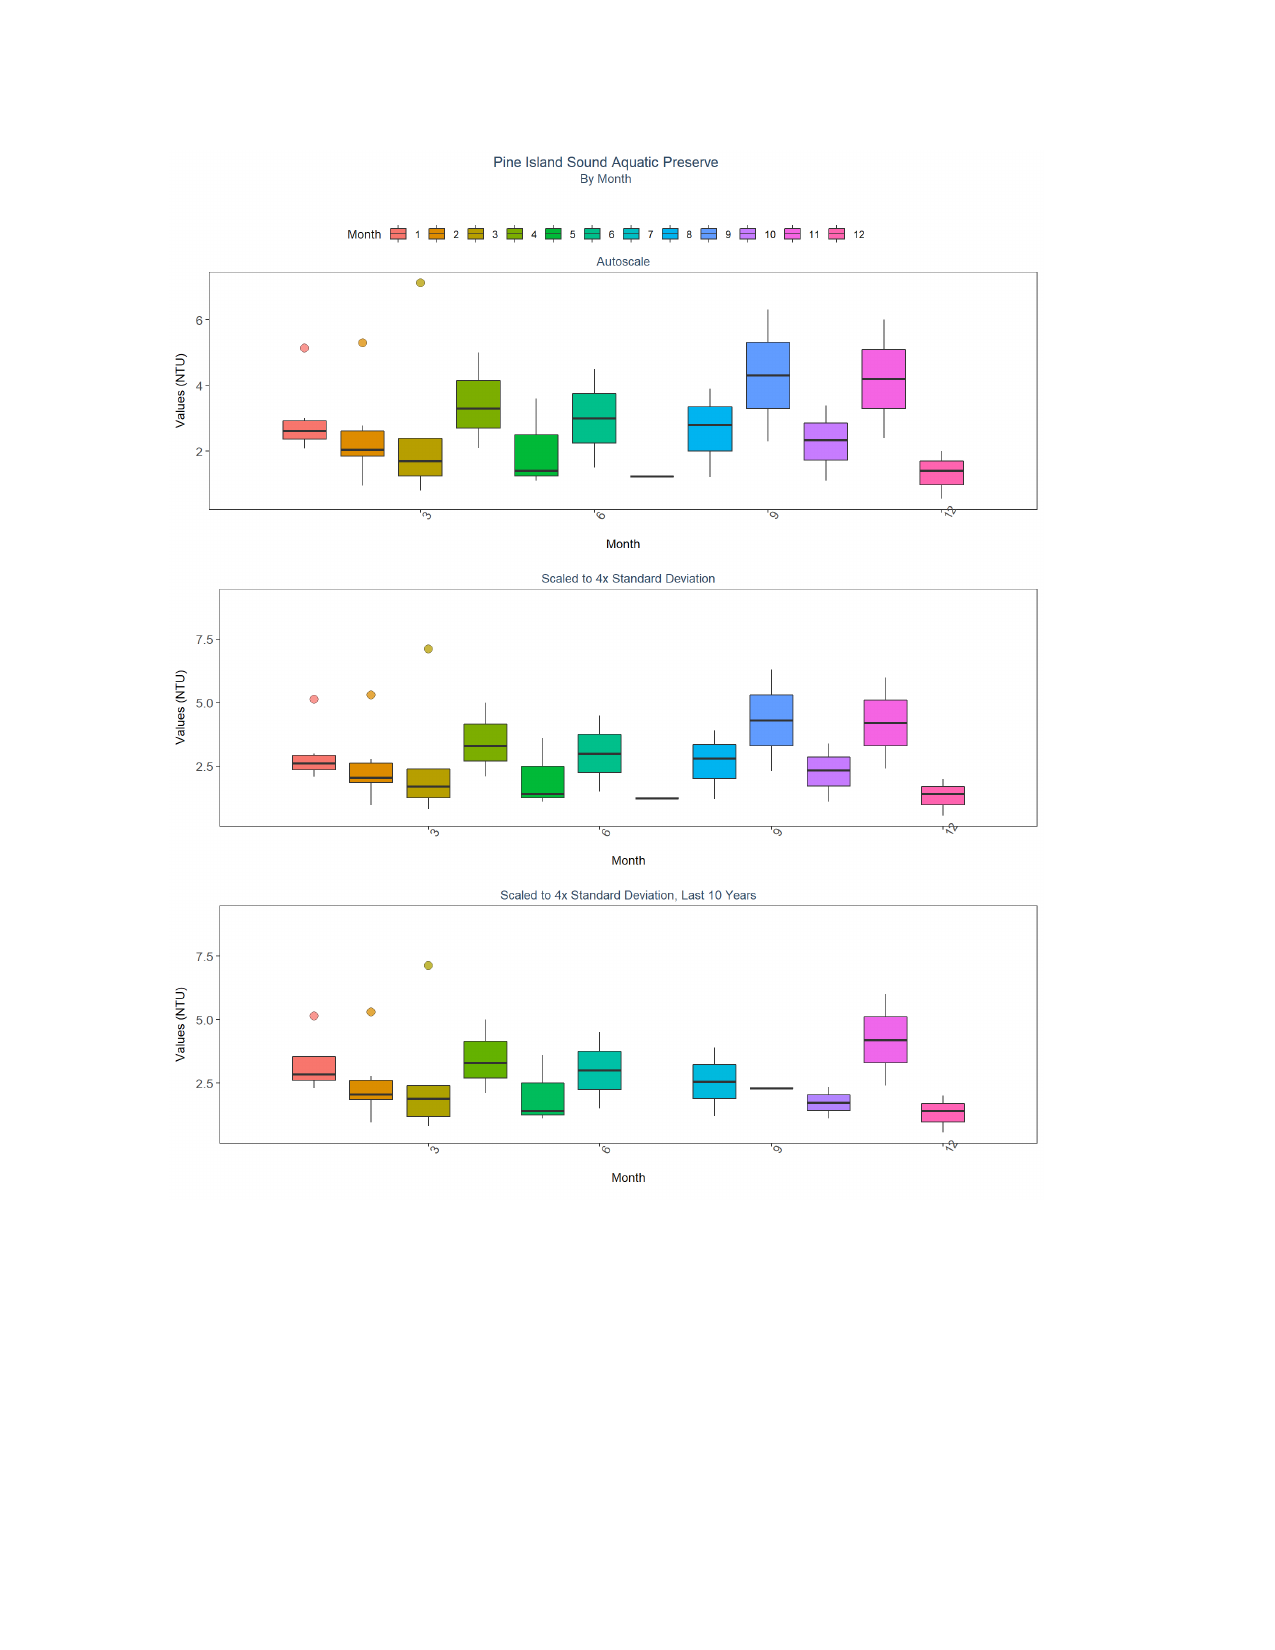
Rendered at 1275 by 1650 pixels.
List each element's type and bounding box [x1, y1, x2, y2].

picture [168, 150, 1044, 1200]
